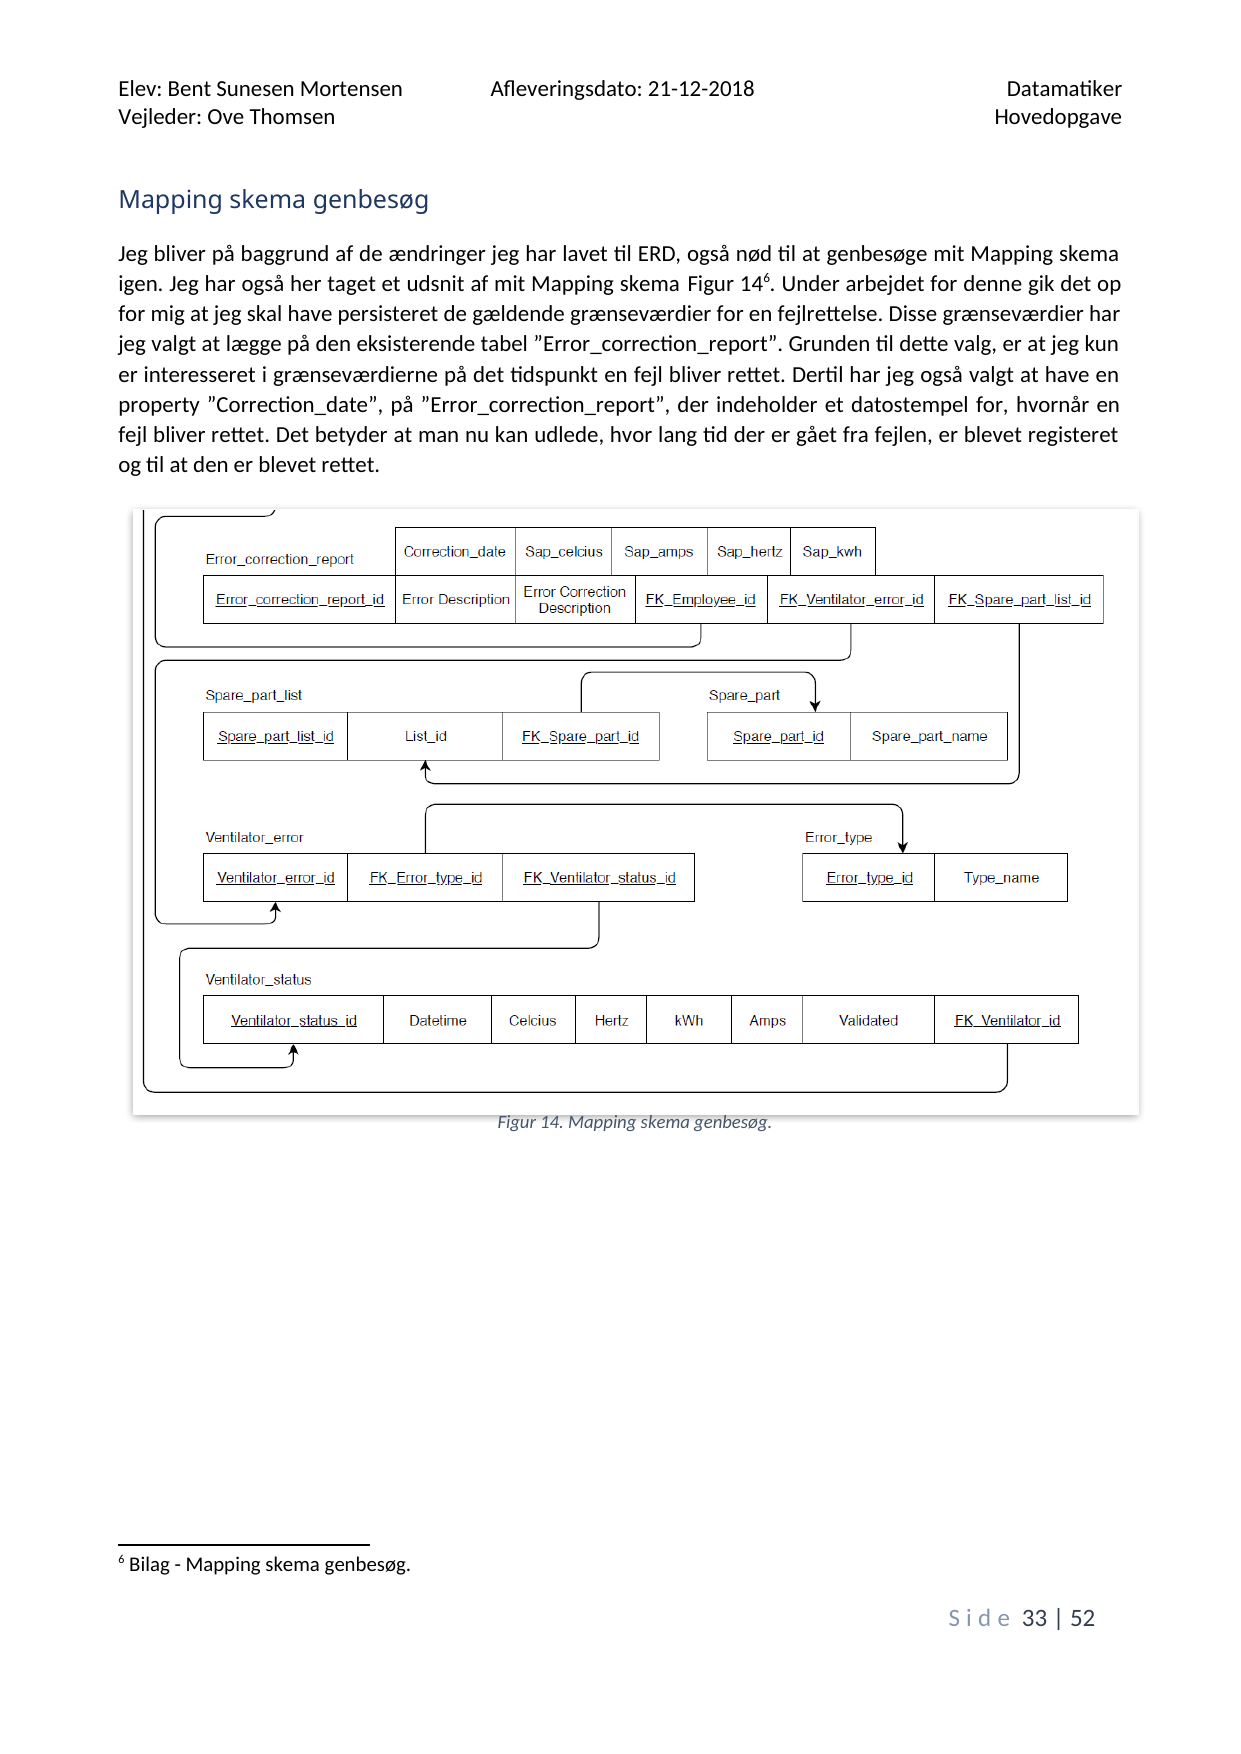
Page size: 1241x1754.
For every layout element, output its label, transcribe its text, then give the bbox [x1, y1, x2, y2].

text Jeg bliver på baggrund af de ændringer jeg har lavet til ERD, også nød til at genbesøge mit Mapping skema igen. Jeg har også her taget et udsnit af mit Mapping skema Figur 14. Under arbejdet for denne gik det op for mig at jeg skal have persisteret de gældende grænseværdier for en fejlrettelse. Disse grænseværdier har jeg valgt at lægge på den eksisterende tabel ”Error_correction_report”. Grunden til dette valg, er at jeg kun er interesseret i grænseværdierne på det tidspunkt en fejl bliver rettet. Dertil har jeg også valgt at have en property ”Correction_date”, på ”Error_correction_report”, der indeholder et datostempel for, hvornår en fejl bliver rettet. Det betyder at man nu kan udlede, hvor lang tid der er gået fra fejlen, er blevet registeret og til at den er blevet rettet. [118, 239, 1122, 478]
subtitle Mapping skema genbesøg [118, 181, 1122, 215]
picture [134, 510, 1138, 1114]
